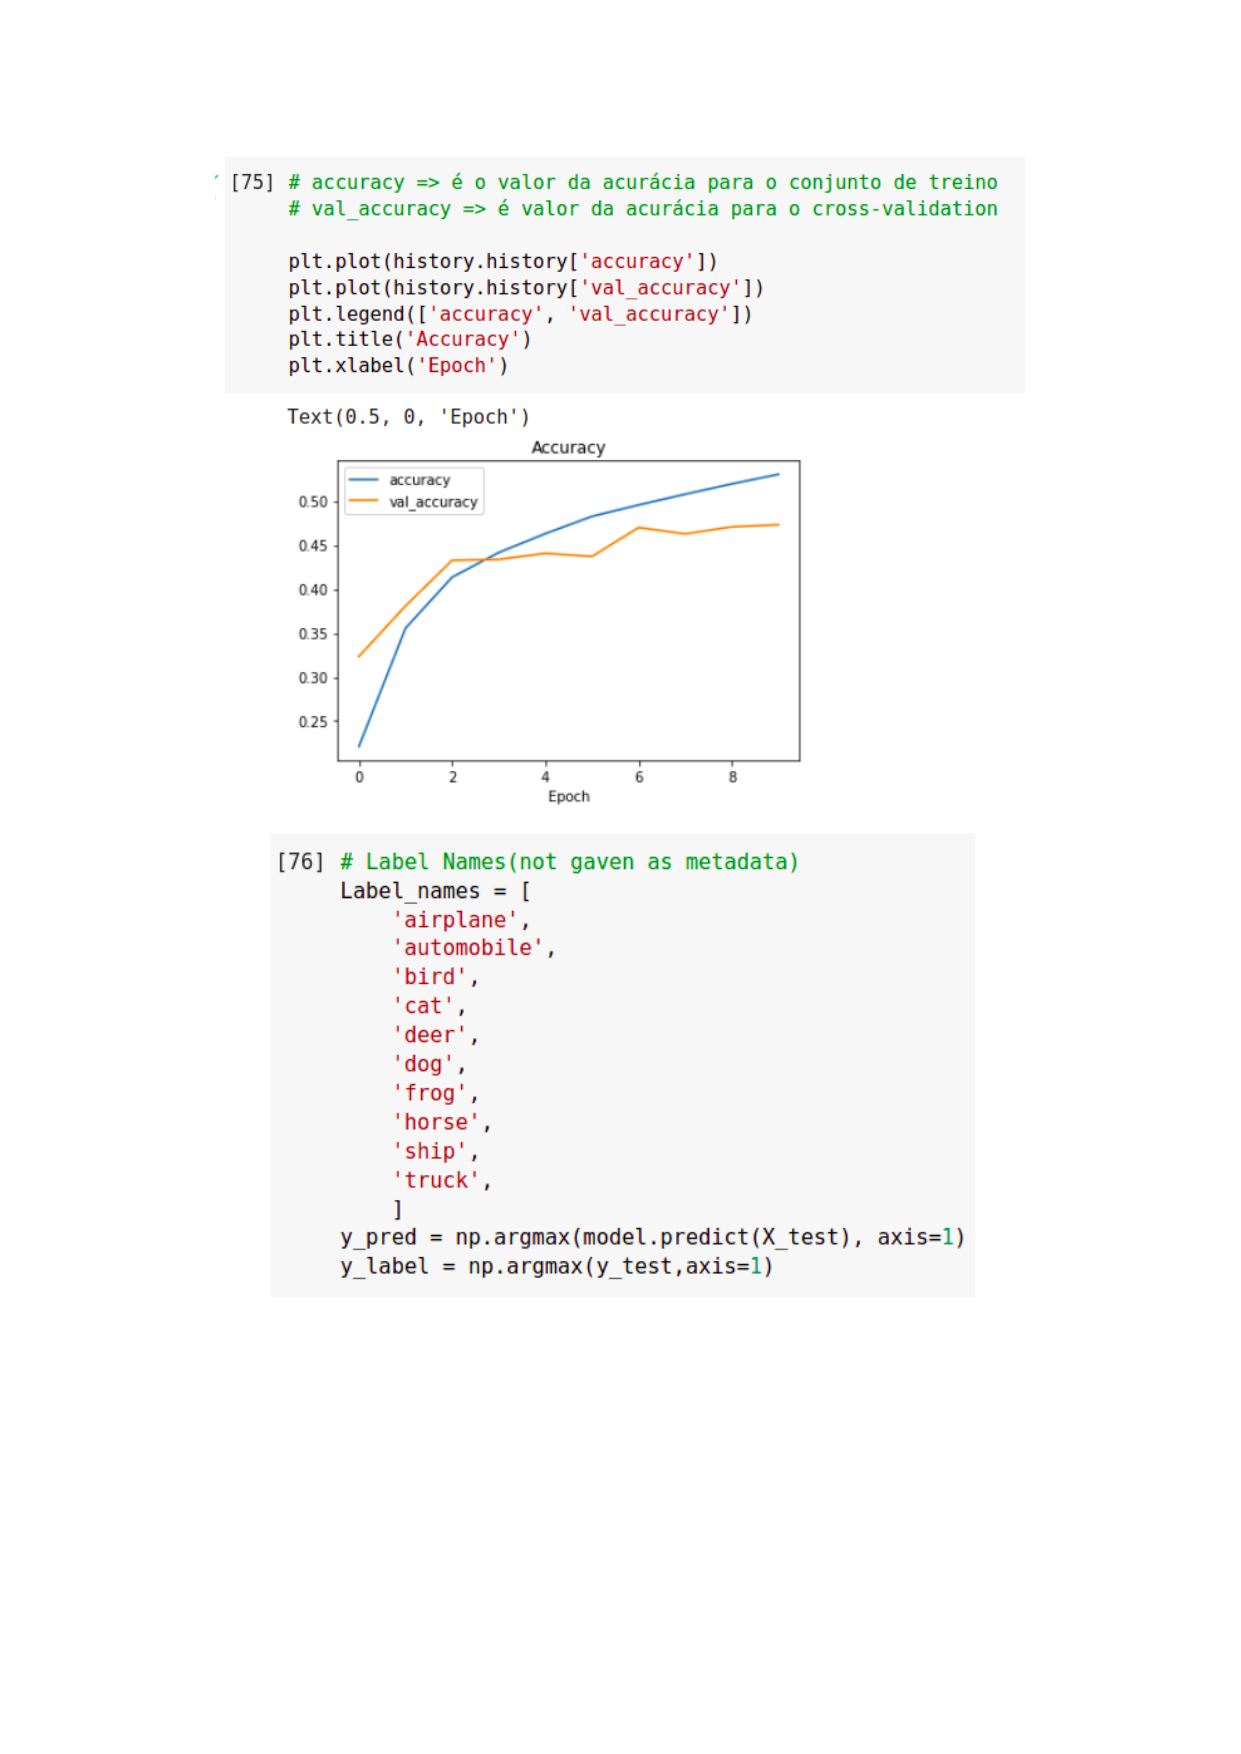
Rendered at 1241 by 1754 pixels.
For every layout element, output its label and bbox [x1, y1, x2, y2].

picture [265, 832, 976, 1307]
picture [215, 150, 1025, 829]
